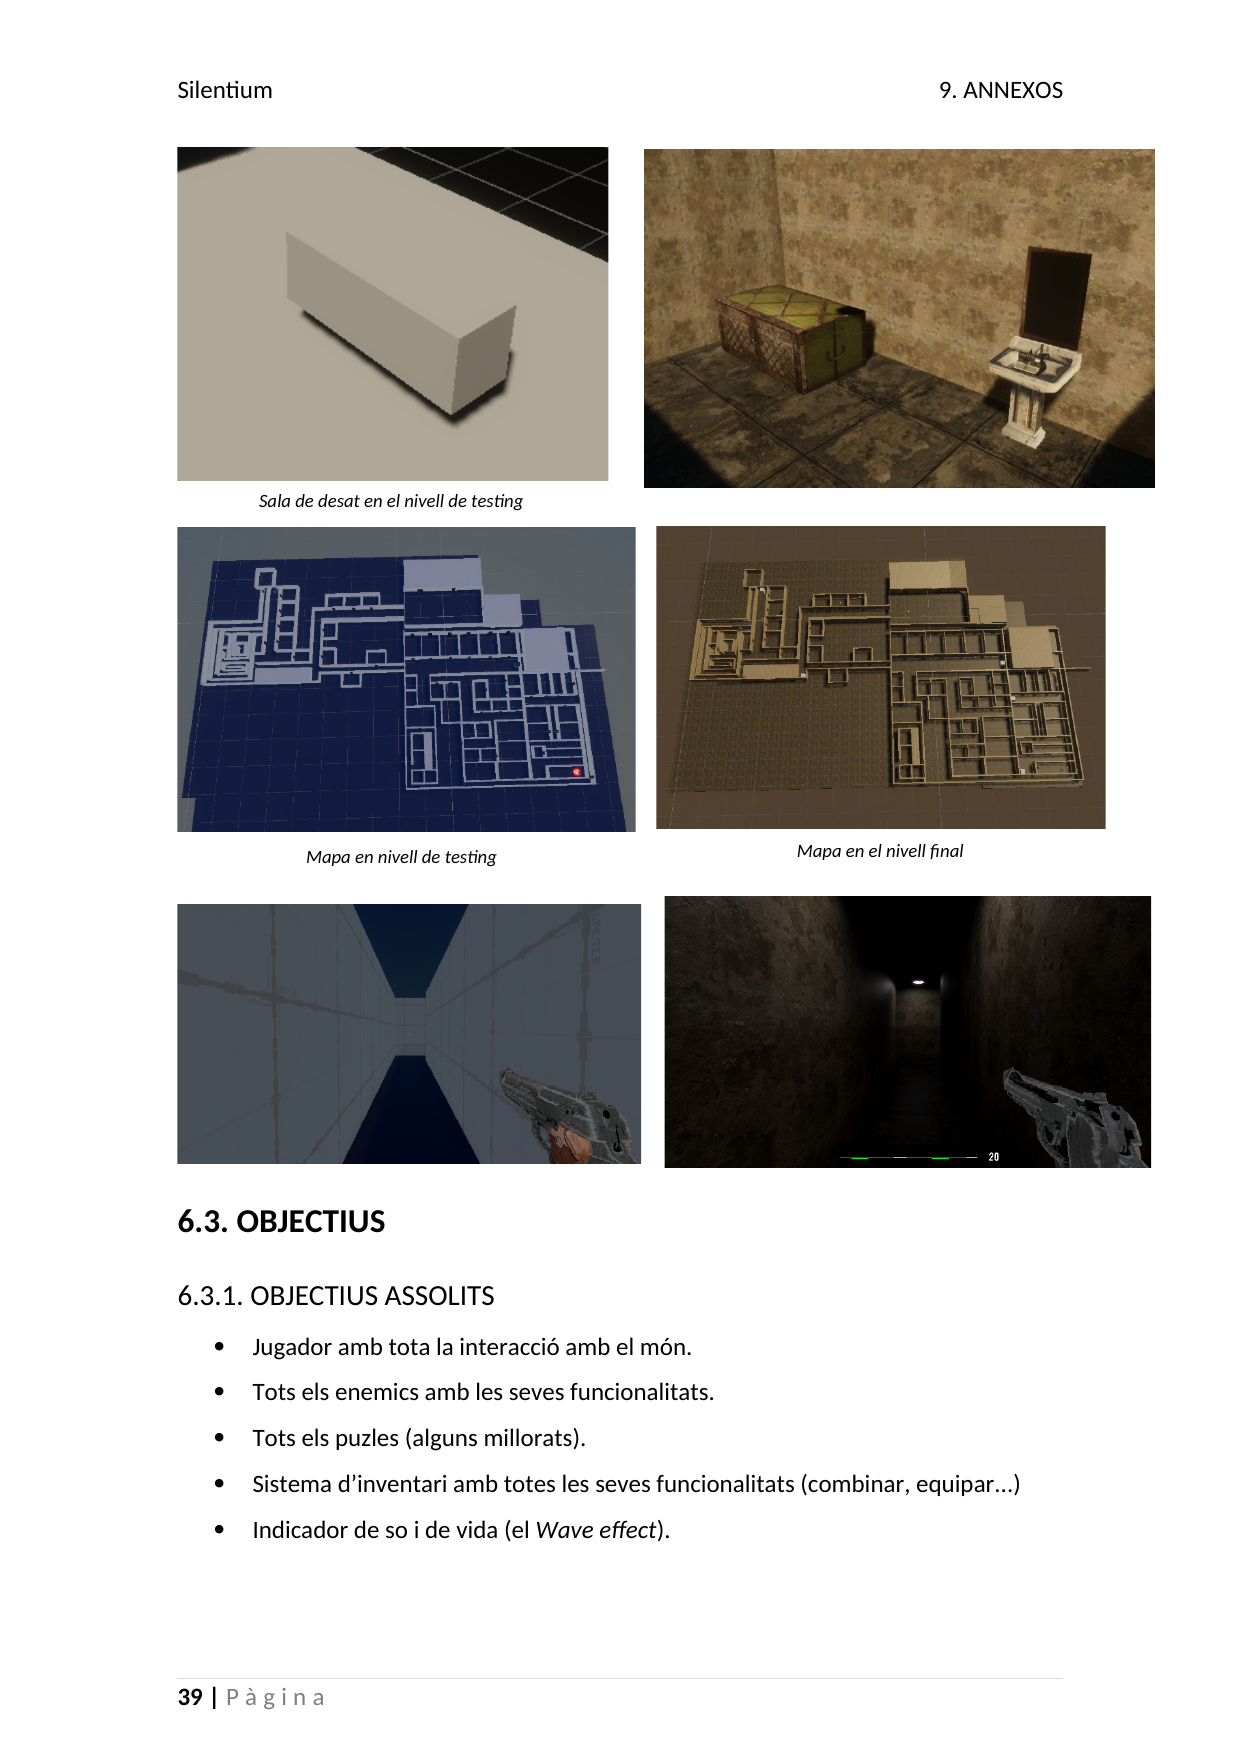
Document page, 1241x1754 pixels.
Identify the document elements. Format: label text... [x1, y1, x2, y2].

picture [656, 526, 1106, 829]
list Tots els enemics amb les seves funcionalitats. [215, 1377, 1063, 1407]
picture [177, 147, 609, 481]
picture [177, 904, 642, 1164]
list Sistema d’inventari amb totes les seves funcionalitats (combinar, equipar...) [215, 1468, 1063, 1498]
list Tots els puzles (alguns millorats). [215, 1422, 1063, 1453]
list Jugador amb tota la interacció amb el món. [215, 1331, 1063, 1361]
picture [177, 527, 636, 832]
subtitle 6.3.1. OBJECTIUS ASSOLITS [177, 1277, 1063, 1313]
list Indicador de so i de vida (el Wave effect). [215, 1514, 1063, 1544]
picture [664, 896, 1152, 1168]
picture [644, 149, 1155, 488]
